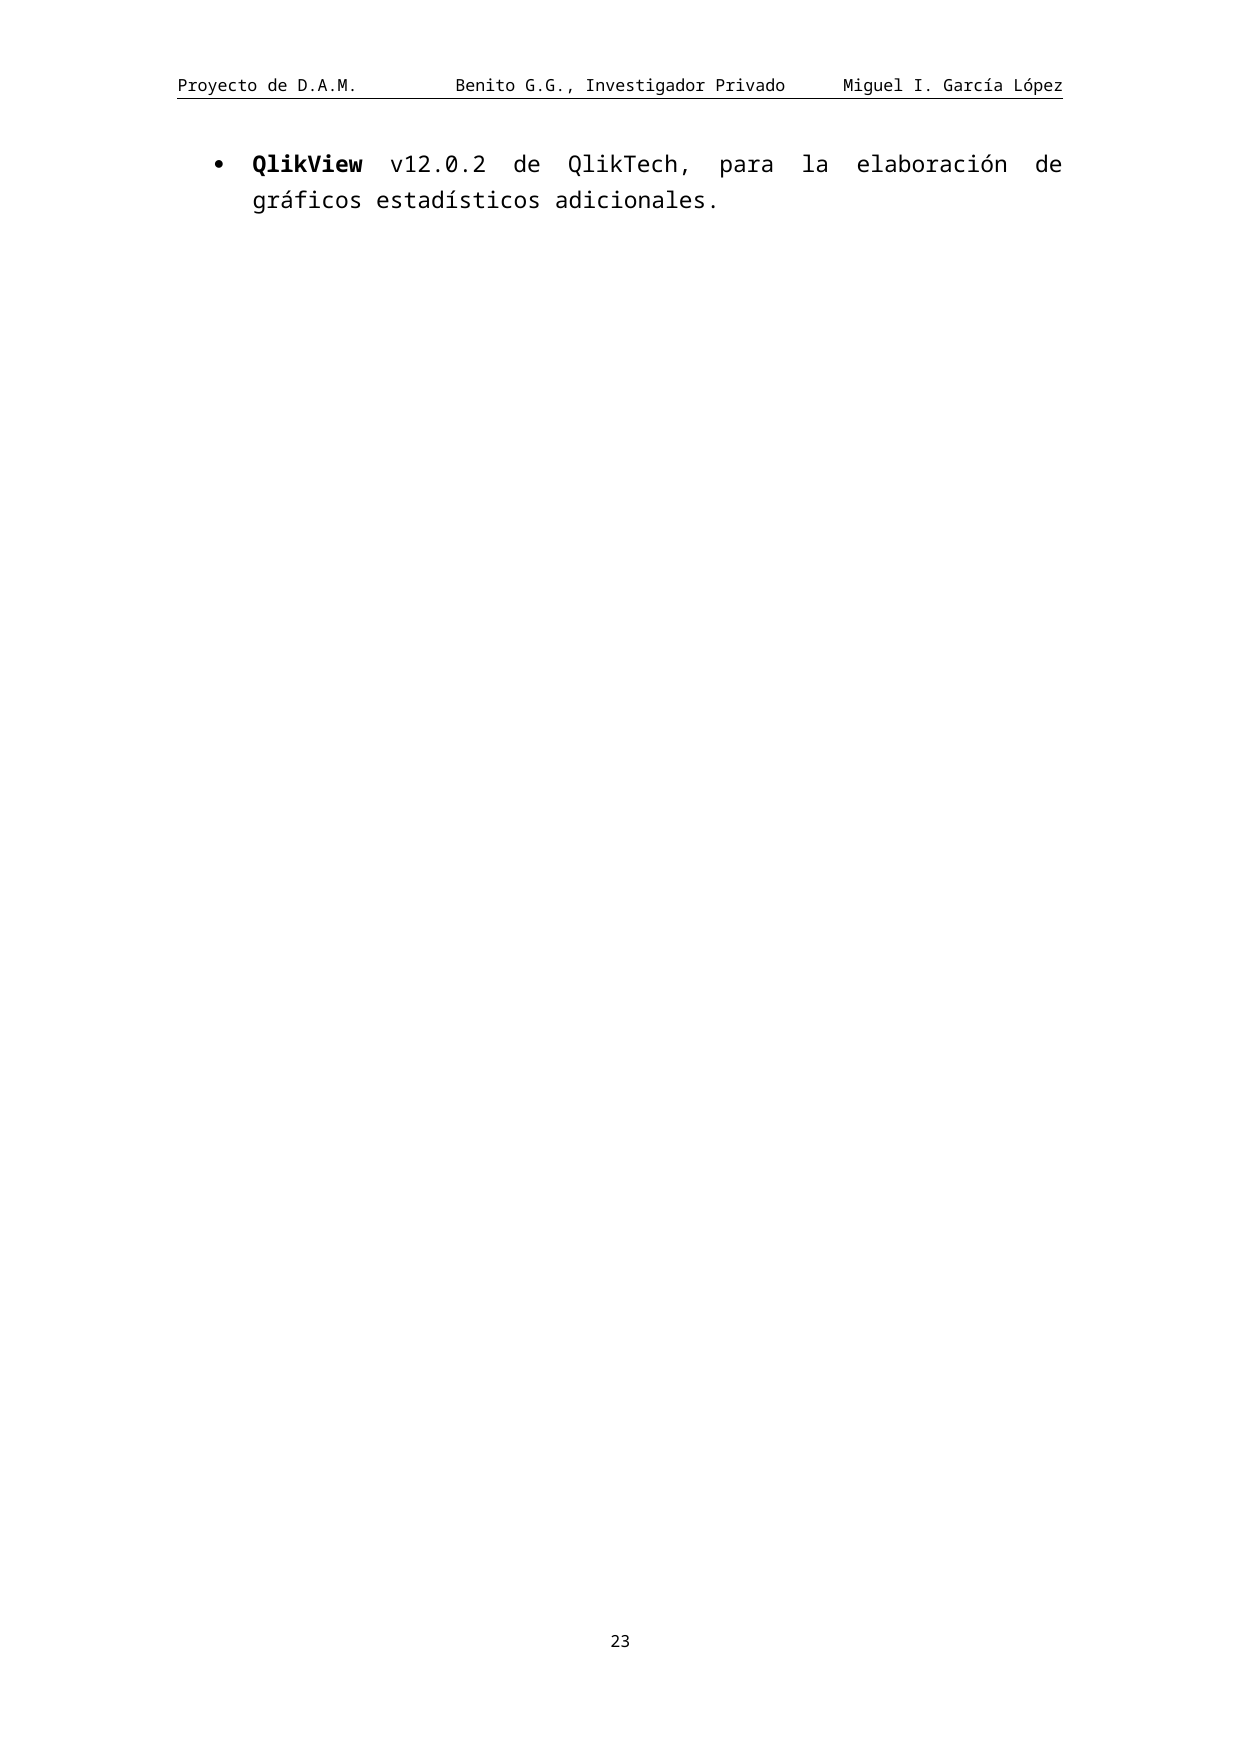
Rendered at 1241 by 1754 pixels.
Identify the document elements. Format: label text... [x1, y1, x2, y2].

list QlikView v12.0.2 de QlikTech, para la elaboración de gráficos estadísticos adicionales. [215, 148, 1063, 215]
